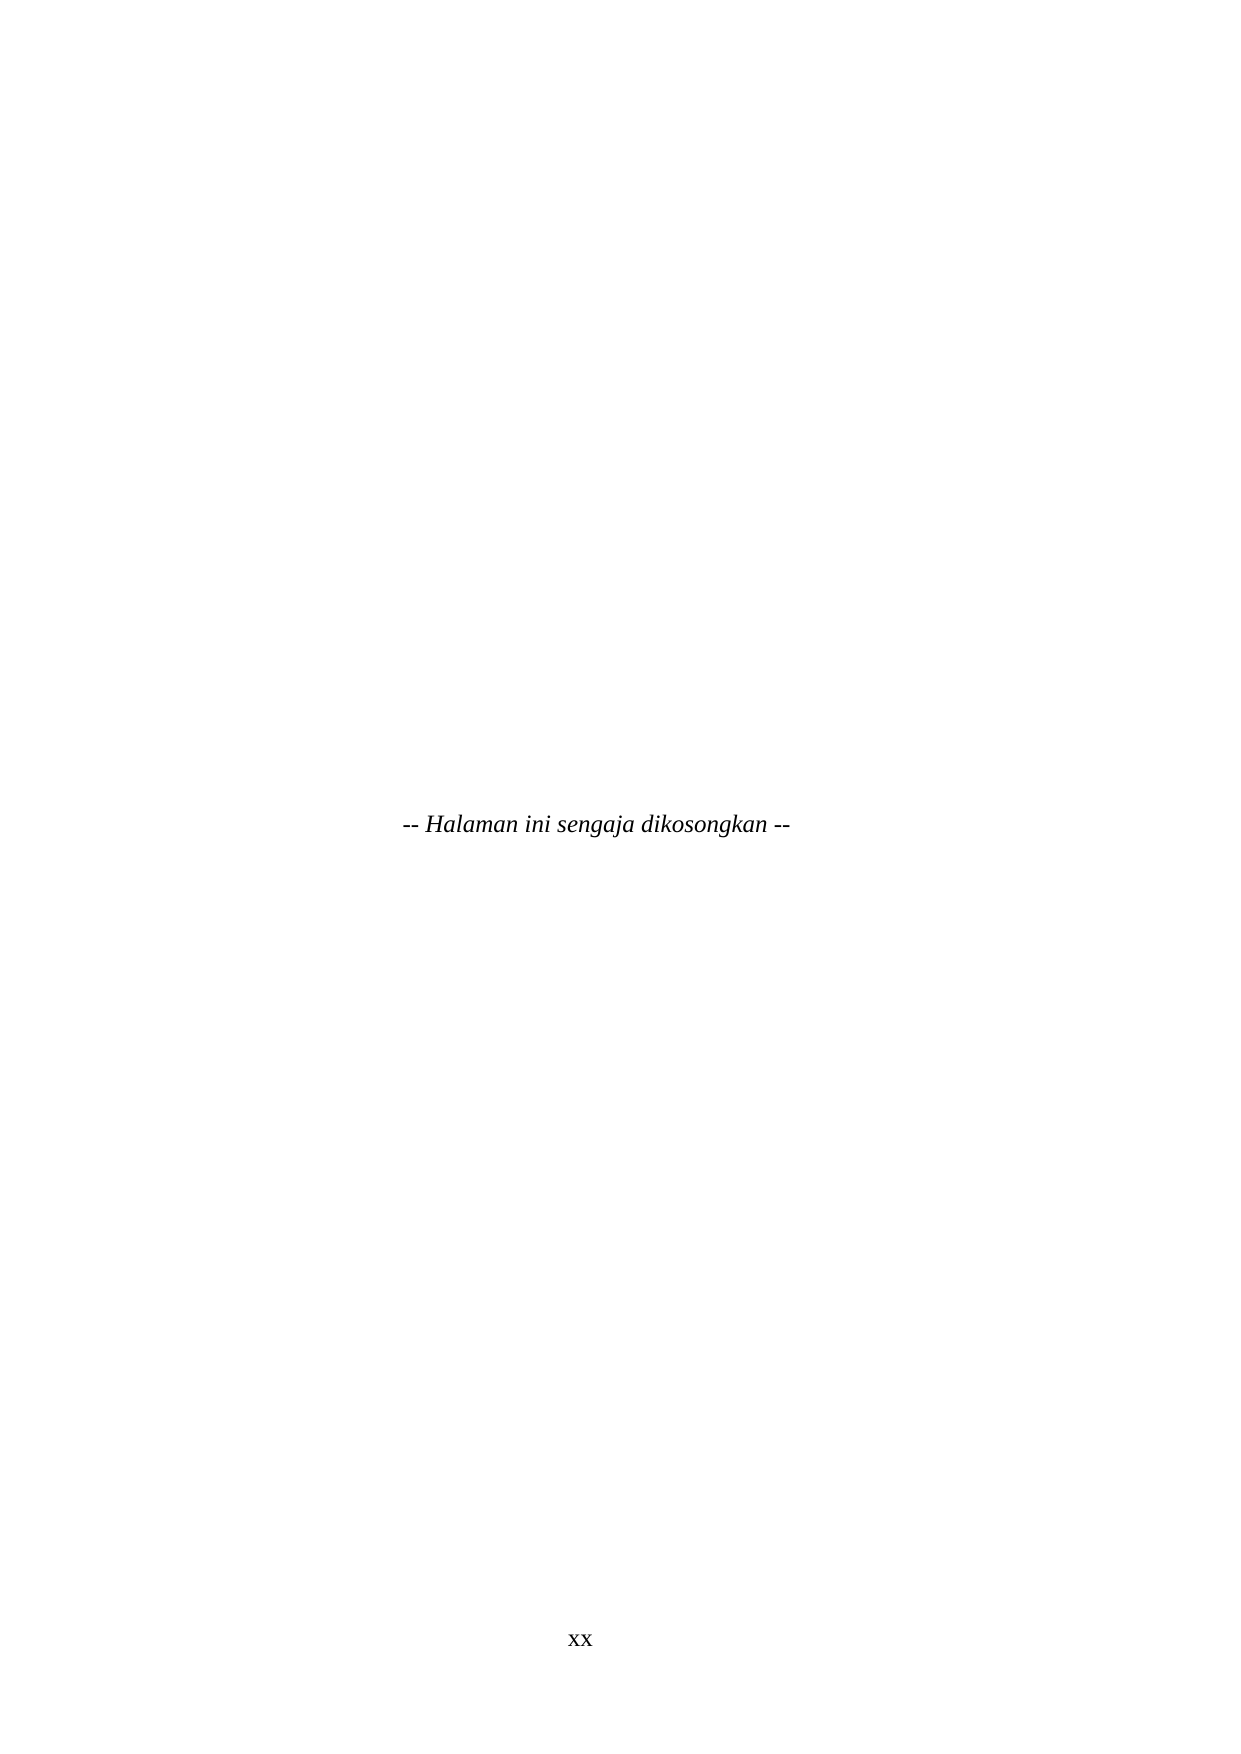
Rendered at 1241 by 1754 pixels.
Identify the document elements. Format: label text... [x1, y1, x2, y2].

text -- Halaman ini sengaja dikosongkan -- [402, 809, 1109, 838]
